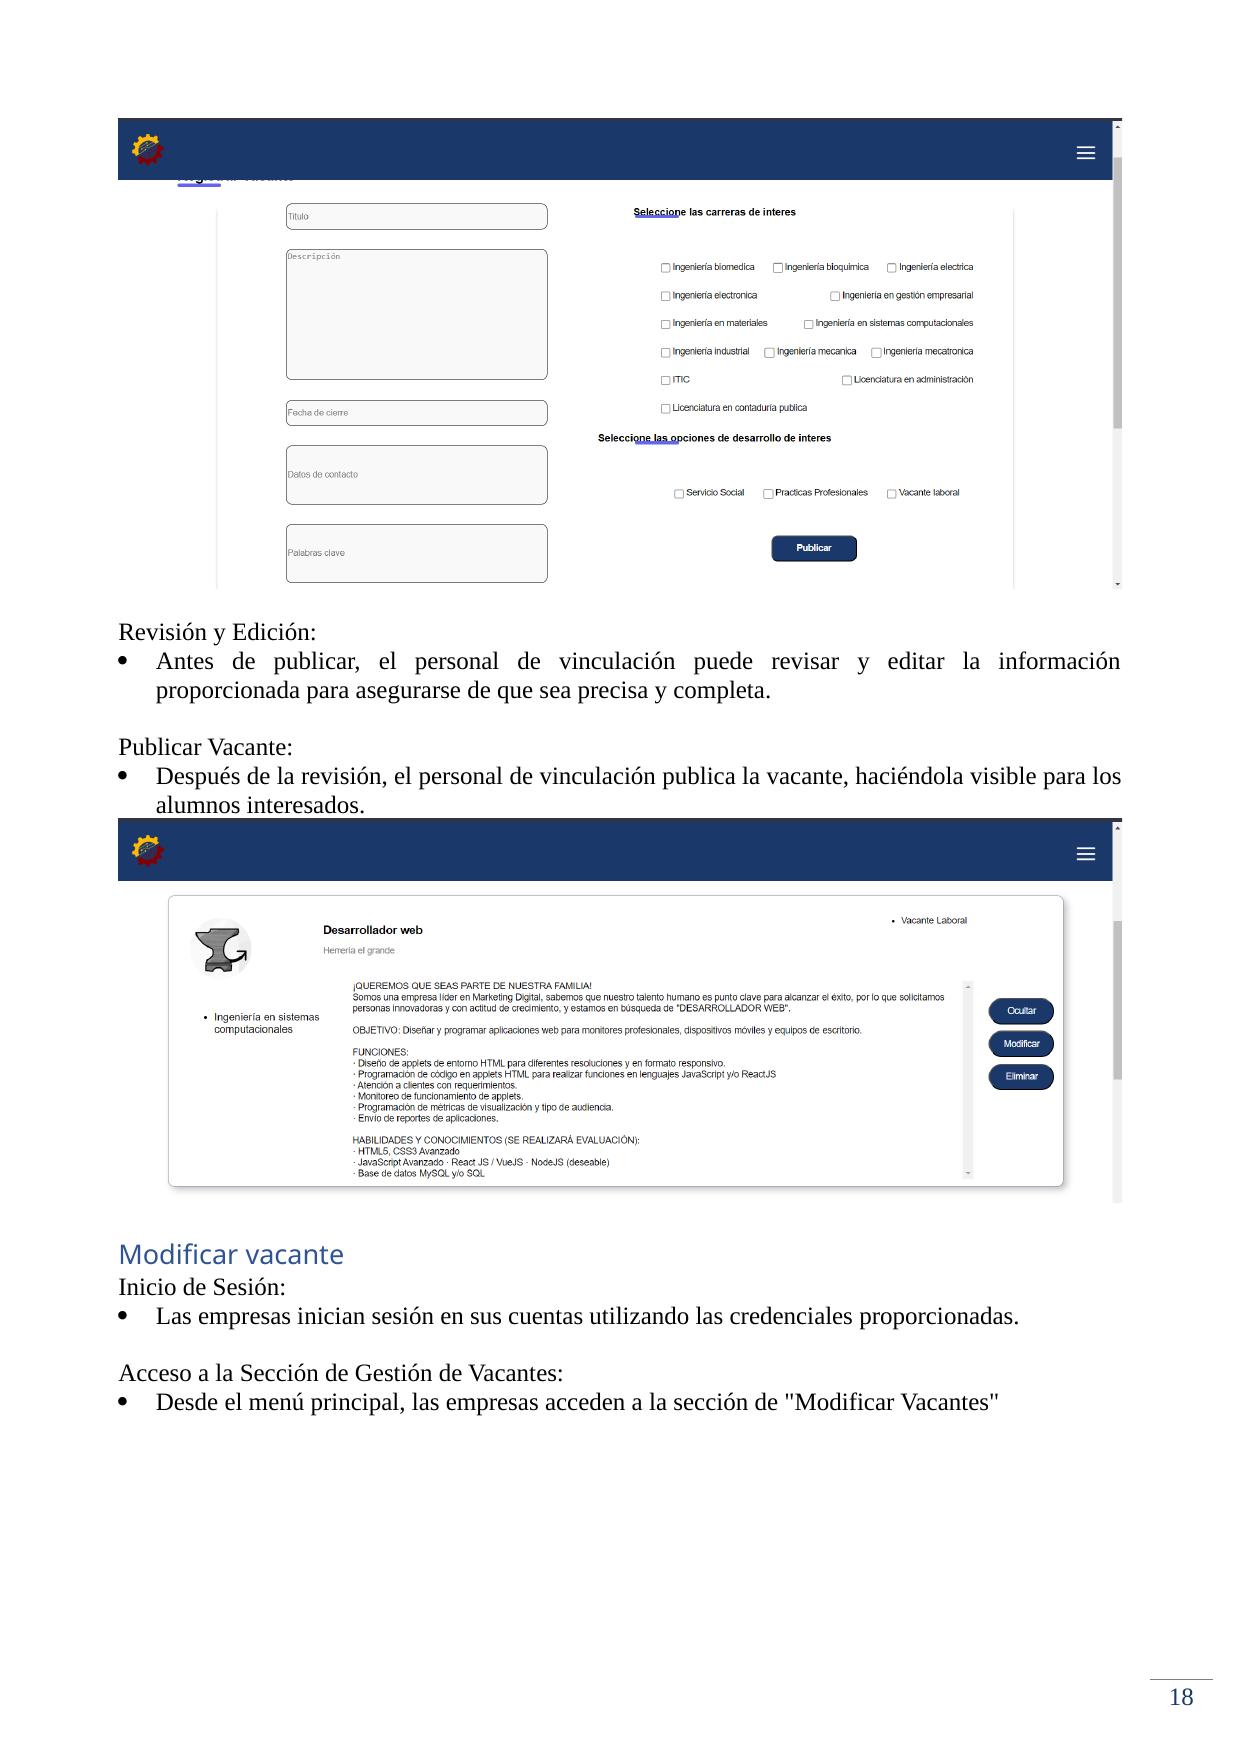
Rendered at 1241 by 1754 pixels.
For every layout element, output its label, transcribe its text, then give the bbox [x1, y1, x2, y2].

text Inicio de Sesión: [118, 1272, 1122, 1301]
list Después de la revisión, el personal de vinculación publica la vacante, haciéndola visible para los alumnos interesados. [118, 761, 1122, 818]
text Revisión y Edición: [118, 617, 1122, 646]
text Publicar Vacante: [118, 732, 1122, 761]
list Las empresas inician sesión en sus cuentas utilizando las credenciales proporcionadas. [118, 1301, 1122, 1330]
picture [118, 118, 1123, 589]
text Acceso a la Sección de Gestión de Vacantes: [118, 1358, 1122, 1387]
picture [118, 818, 1123, 1203]
subtitle Modificar vacante [118, 1235, 1122, 1272]
list Desde el menú principal, las empresas acceden a la sección de "Modificar Vacantes" [118, 1387, 1122, 1416]
list Antes de publicar, el personal de vinculación puede revisar y editar la información proporcionada para asegurarse de que sea precisa y completa. [118, 646, 1122, 704]
